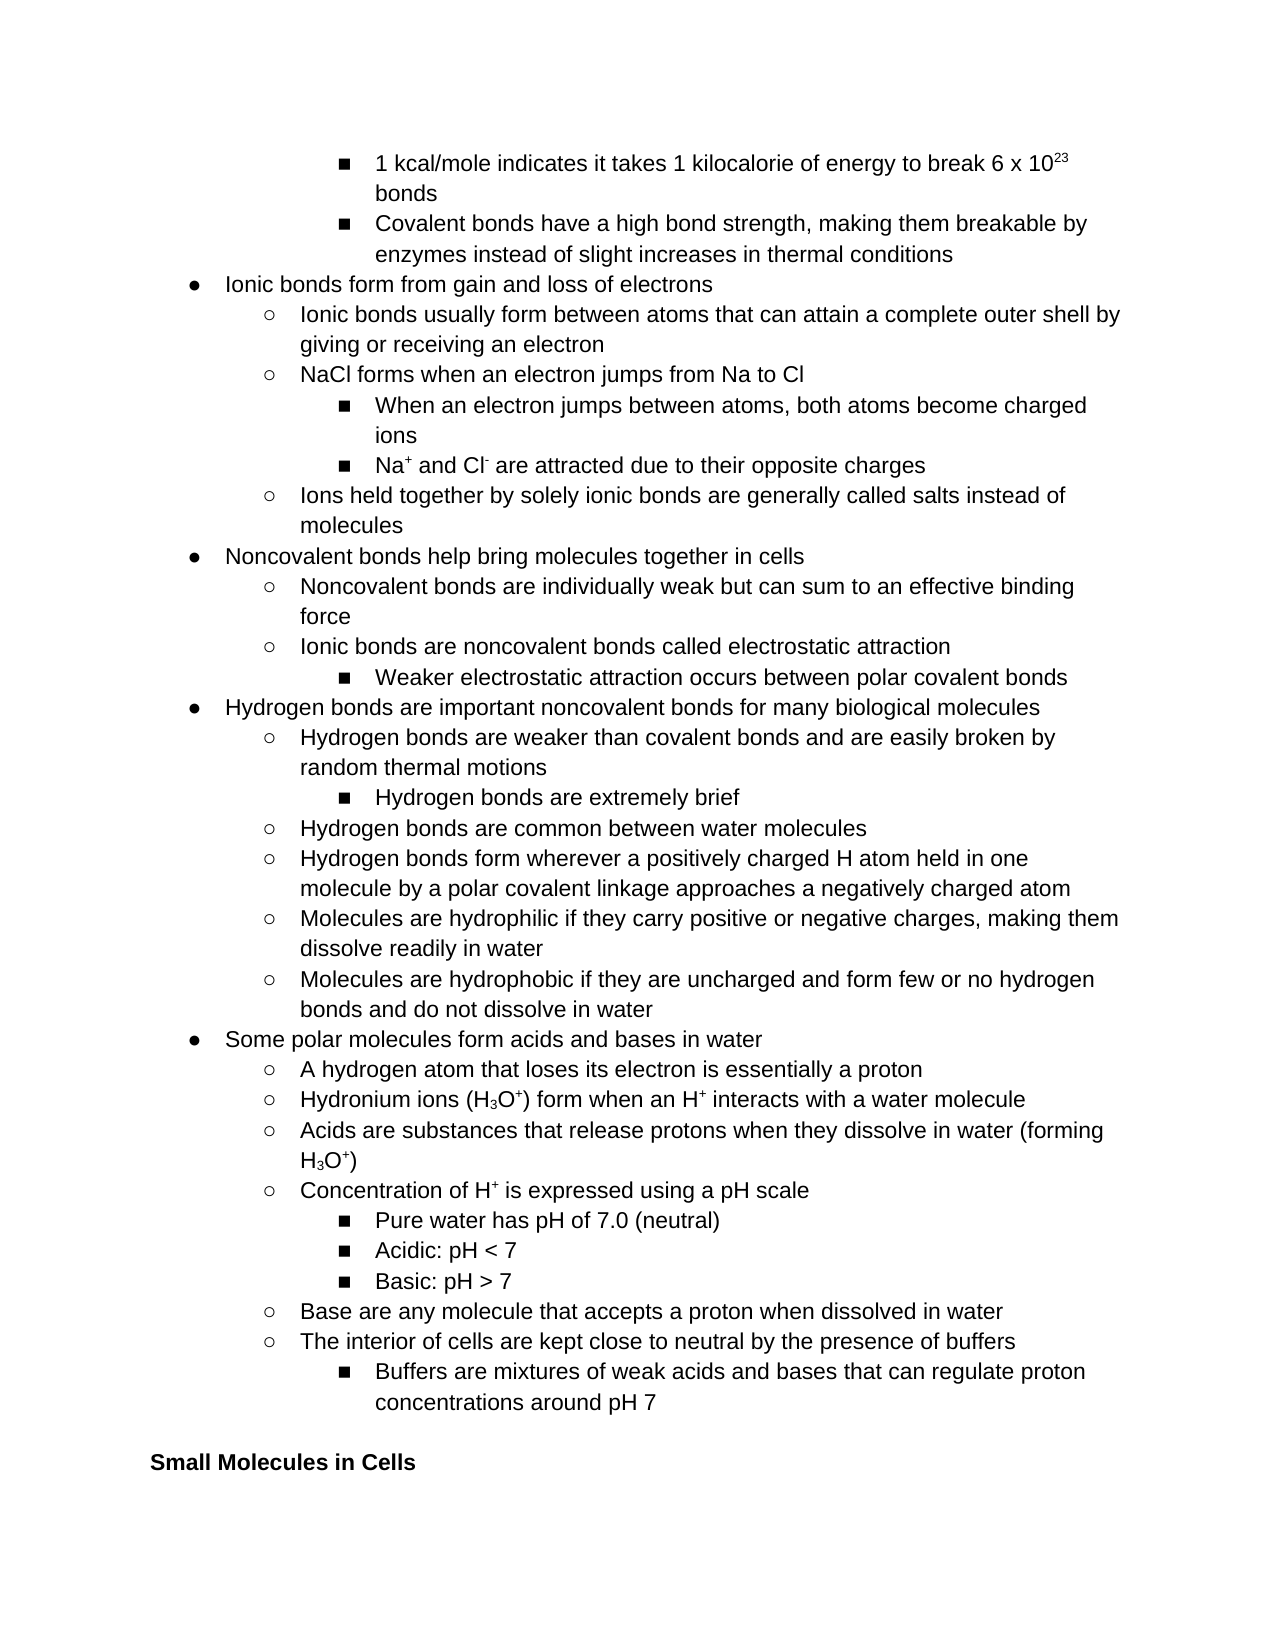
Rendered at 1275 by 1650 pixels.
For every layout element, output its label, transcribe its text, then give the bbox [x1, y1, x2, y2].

list When an electron jumps between atoms, both atoms become charged ions [337, 392, 1125, 448]
list Some polar molecules form acids and bases in water [187, 1026, 1125, 1052]
list Buffers are mixtures of weak acids and bases that can regulate proton concentrations around pH 7 [337, 1358, 1125, 1415]
list Hydrogen bonds form wherever a positively charged H atom held in one molecule by a polar covalent linkage approaches a negatively charged atom [262, 845, 1125, 901]
list Acidic: pH < 7 [337, 1237, 1125, 1264]
list Noncovalent bonds are individually weak but can sum to an effective binding force [262, 573, 1125, 629]
list Hydrogen bonds are weaker than covalent bonds and are easily broken by random thermal motions [262, 724, 1125, 781]
list Acids are substances that release protons when they dissolve in water (forming H3O+) [262, 1117, 1125, 1173]
list Concentration of H+ is expressed using a pH scale [262, 1177, 1125, 1203]
list Pure water has pH of 7.0 (neutral) [337, 1207, 1125, 1234]
list Weaker electrostatic attraction occurs between polar covalent bonds [337, 663, 1125, 690]
list Hydrogen bonds are important noncovalent bonds for many biological molecules [187, 694, 1125, 720]
list Ions held together by solely ionic bonds are generally called salts instead of molecules [262, 482, 1125, 539]
list Ionic bonds are noncovalent bonds called electrostatic attraction [262, 633, 1125, 660]
list Ionic bonds form from gain and loss of electrons [187, 271, 1125, 297]
list Hydrogen bonds are extremely brief [337, 784, 1125, 811]
text Small Molecules in Cells [150, 1449, 1125, 1475]
list Molecules are hydrophilic if they carry positive or negative charges, making them dissolve readily in water [262, 905, 1125, 962]
list Basic: pH > 7 [337, 1268, 1125, 1294]
list Ionic bonds usually form between atoms that can attain a complete outer shell by giving or receiving an electron [262, 301, 1125, 358]
list Hydrogen bonds are common between water molecules [262, 814, 1125, 841]
list Covalent bonds have a high bond strength, making them breakable by enzymes instead of slight increases in thermal conditions [337, 210, 1125, 267]
list Na+ and Cl- are attracted due to their opposite charges [337, 452, 1125, 478]
list 1 kcal/mole indicates it takes 1 kilocalorie of energy to break 6 x 1023 bonds [337, 150, 1125, 207]
list Hydronium ions (H3O+) form when an H+ interacts with a water molecule [262, 1086, 1125, 1113]
list The interior of cells are kept close to neutral by the presence of buffers [262, 1328, 1125, 1354]
list Noncovalent bonds help bring molecules together in cells [187, 543, 1125, 569]
list Base are any molecule that accepts a proton when dissolved in water [262, 1298, 1125, 1324]
list A hydrogen atom that loses its electron is essentially a proton [262, 1056, 1125, 1083]
list Molecules are hydrophobic if they are uncharged and form few or no hydrogen bonds and do not dissolve in water [262, 966, 1125, 1022]
list NaCl forms when an electron jumps from Na to Cl [262, 361, 1125, 388]
